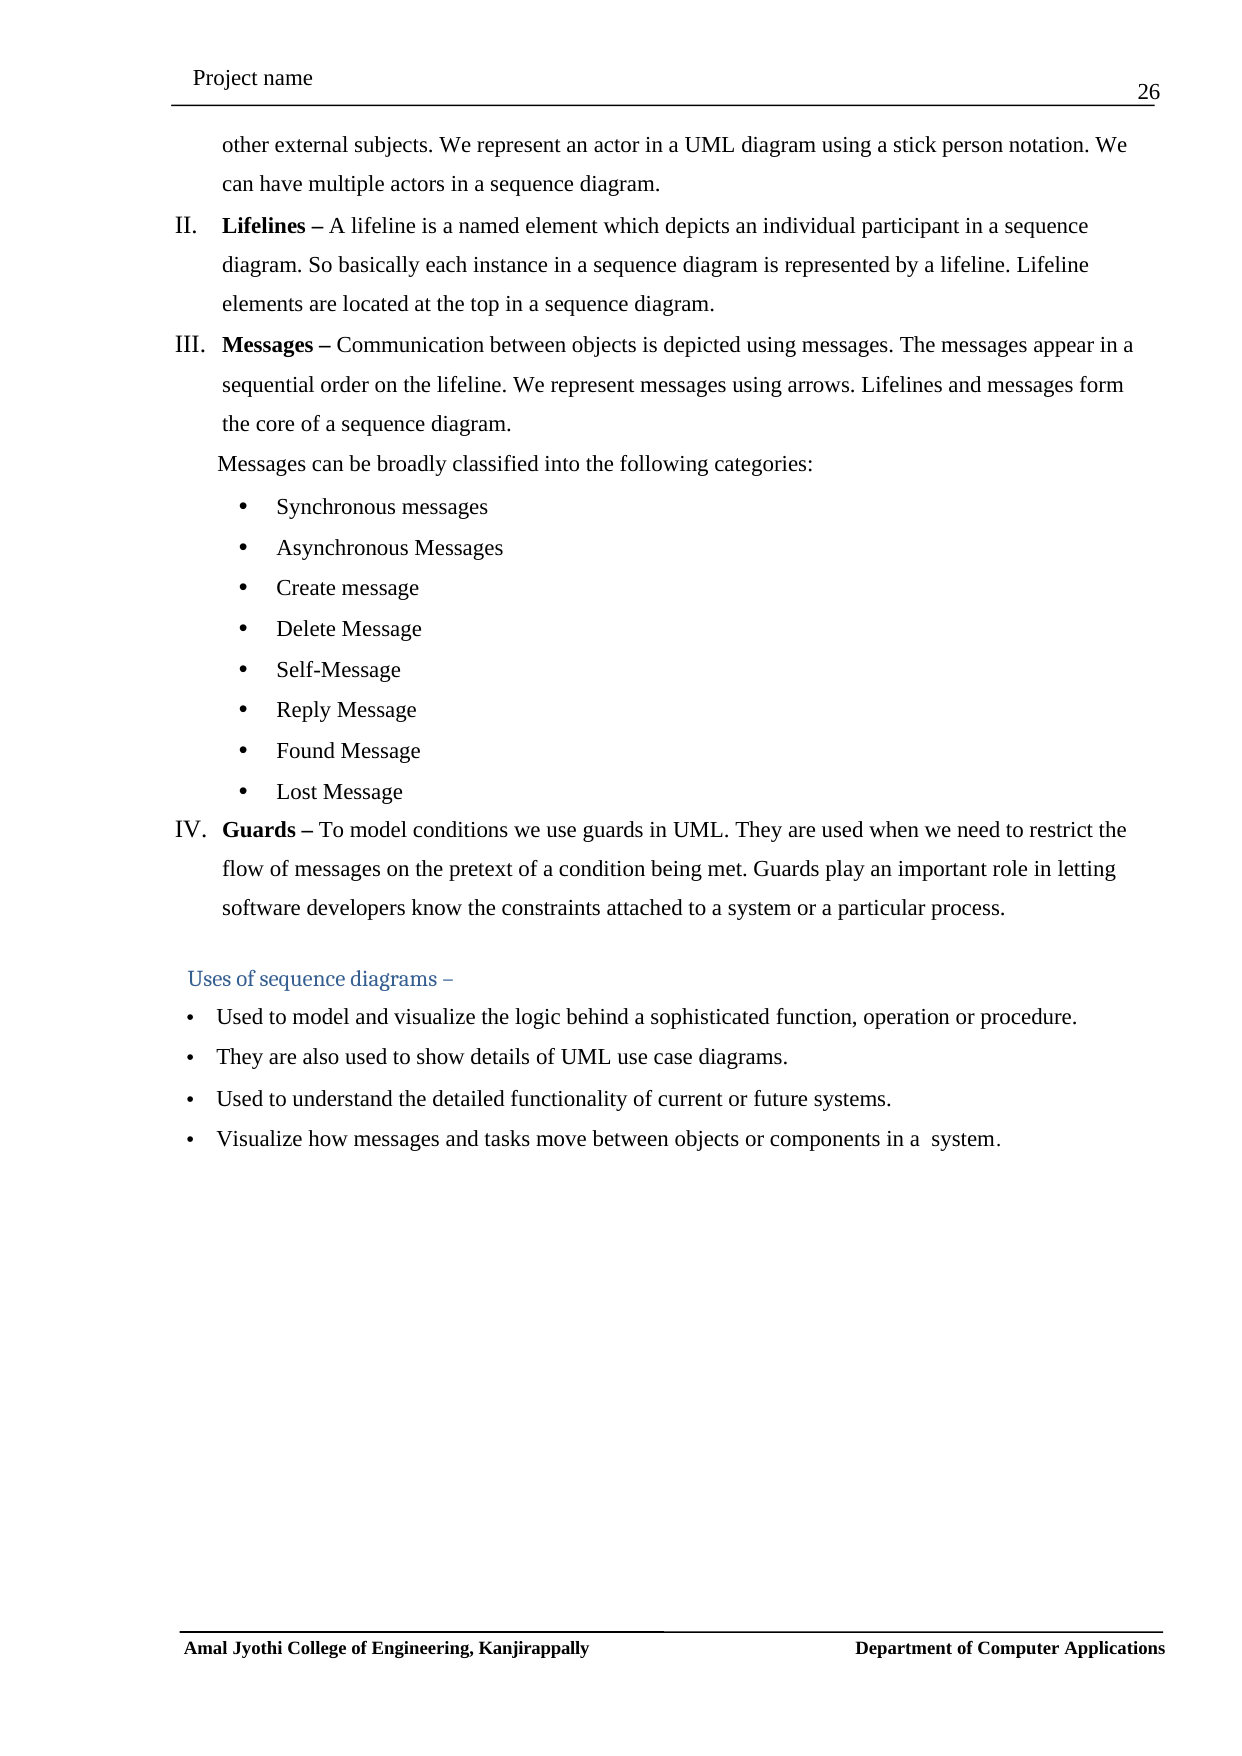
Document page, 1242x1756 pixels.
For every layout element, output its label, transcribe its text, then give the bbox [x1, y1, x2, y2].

subtitle Uses of sequence diagrams – [187, 966, 1153, 992]
list Lifelines – A lifeline is a named element which depicts an individual participant in a sequence diagram. So basically each instance in a sequence diagram is represented by a lifeline. Lifeline elements are located at the top in a sequence diagram. [174, 210, 1153, 317]
list Found Message [239, 735, 1152, 764]
list Delete Message [239, 613, 1152, 642]
list Used to model and visualize the logic behind a sophisticated function, operation or procedure. [186, 1003, 1152, 1030]
list Guards – To model conditions we use guards in UML. They are used when we need to restrict the flow of messages on the pretext of a condition being met. Guards play an important role in letting software developers know the constraints attached to a system or a particular process. [174, 814, 1153, 921]
list Reply Message [239, 694, 1152, 723]
list Asynchronous Messages [239, 532, 1152, 561]
list Visualize how messages and tasks move between objects or components in a system. [186, 1125, 1152, 1151]
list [174, 131, 1153, 197]
list Messages – Communication between objects is depicted using messages. The messages appear in a sequential order on the lifeline. We represent messages using arrows. Lifelines and messages form the core of a sequence diagram. [174, 329, 1153, 436]
list Used to understand the detailed functionality of current or future systems. [186, 1085, 1152, 1111]
list Self-Message [239, 654, 1152, 683]
list They are also used to show details of UML use case diagrams. [186, 1043, 1152, 1070]
list Lost Message [239, 776, 1152, 804]
text Messages can be broadly classified into the following categories: [217, 450, 1152, 476]
list Create message [239, 572, 1152, 601]
list Synchronous messages [239, 491, 1152, 520]
